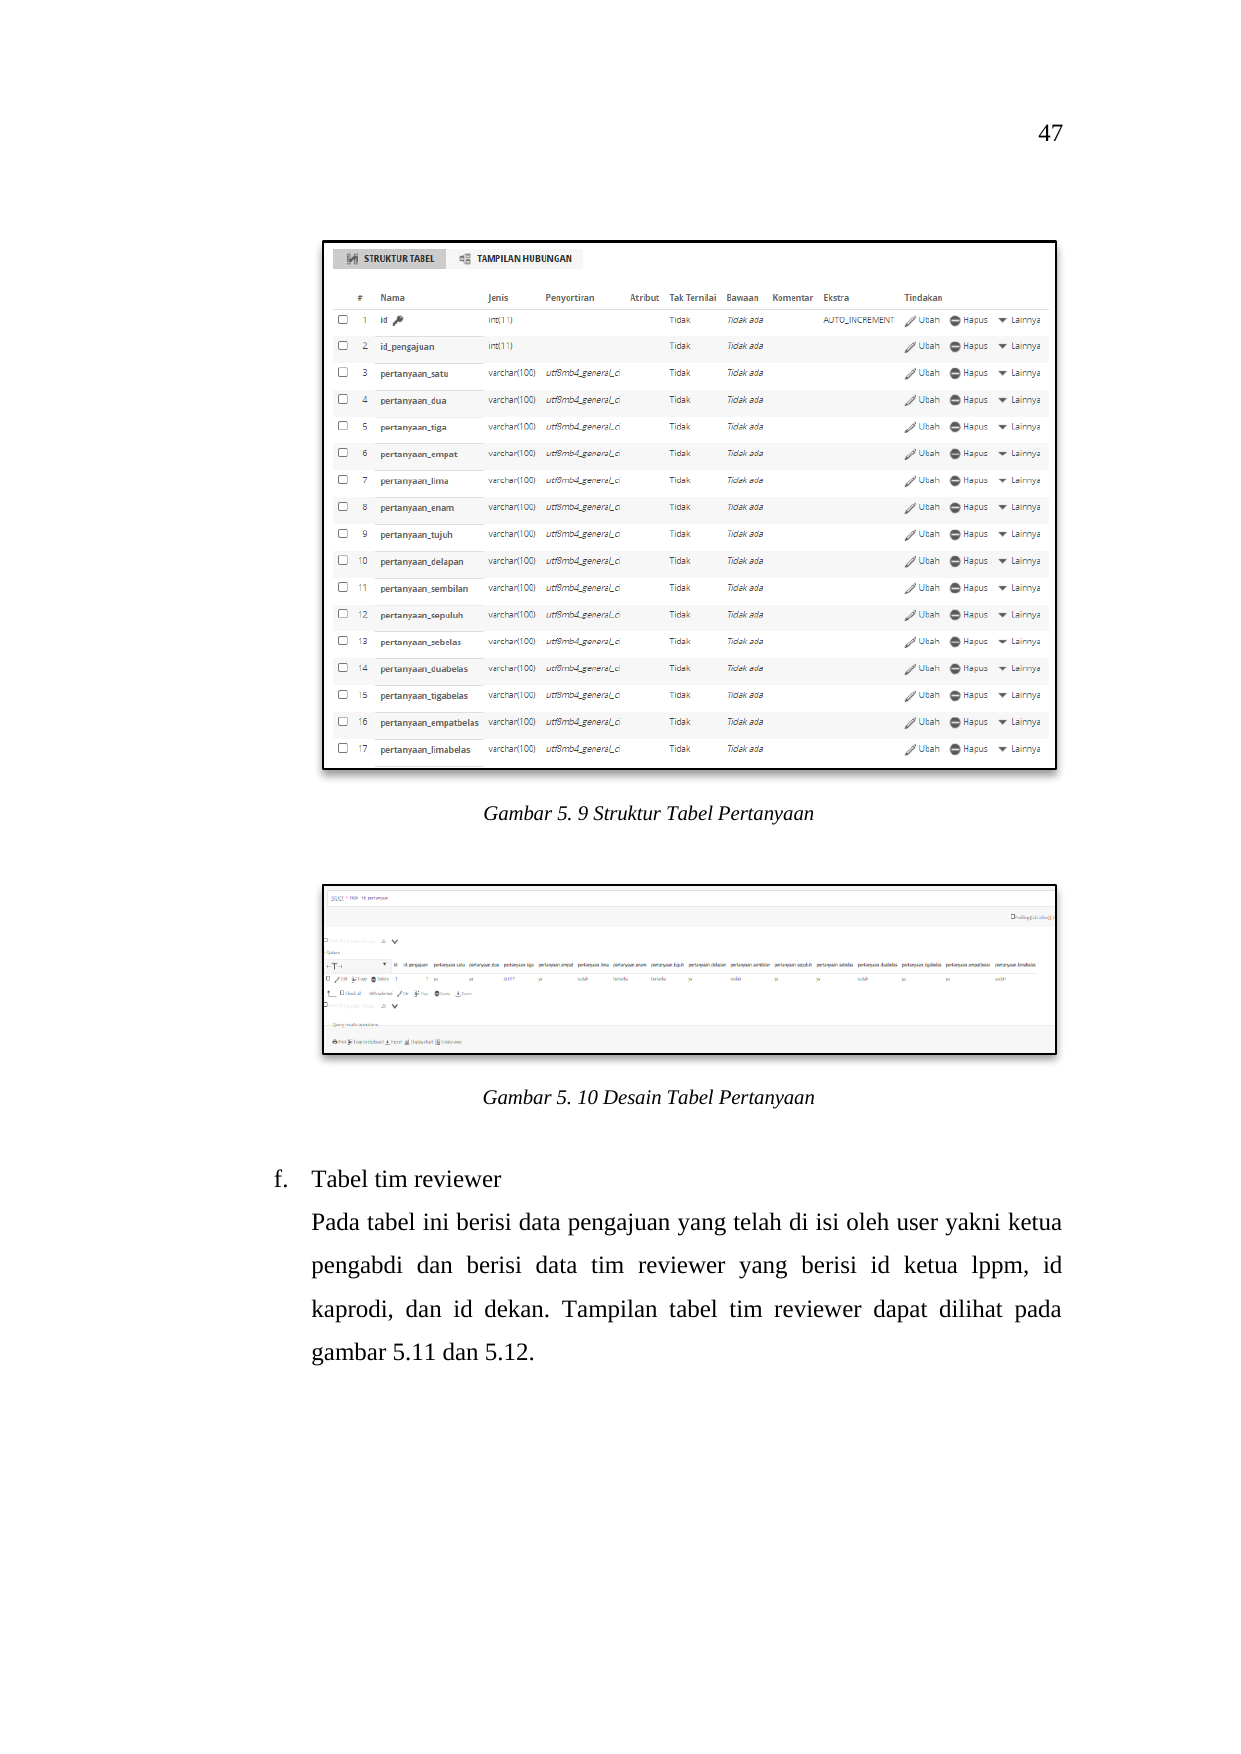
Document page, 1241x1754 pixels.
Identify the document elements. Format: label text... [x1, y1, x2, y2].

picture [324, 886, 1055, 1053]
list Tabel tim reviewer [274, 1164, 1063, 1193]
text Gambar 5. 9 Struktur Tabel Pertanyaan [236, 801, 1063, 825]
list Pada tabel ini berisi data pengajuan yang telah di isi oleh user yakni ketua pengabdi dan berisi data tim reviewer yang berisi id ketua lppm, id kaprodi, dan id dekan. Tampilan tabel tim reviewer dapat dilihat pada gambar 5.11 dan 5.12. [311, 1207, 1063, 1366]
text Gambar 5. 10 Desain Tabel Pertanyaan [236, 1085, 1063, 1109]
picture [324, 243, 1055, 768]
